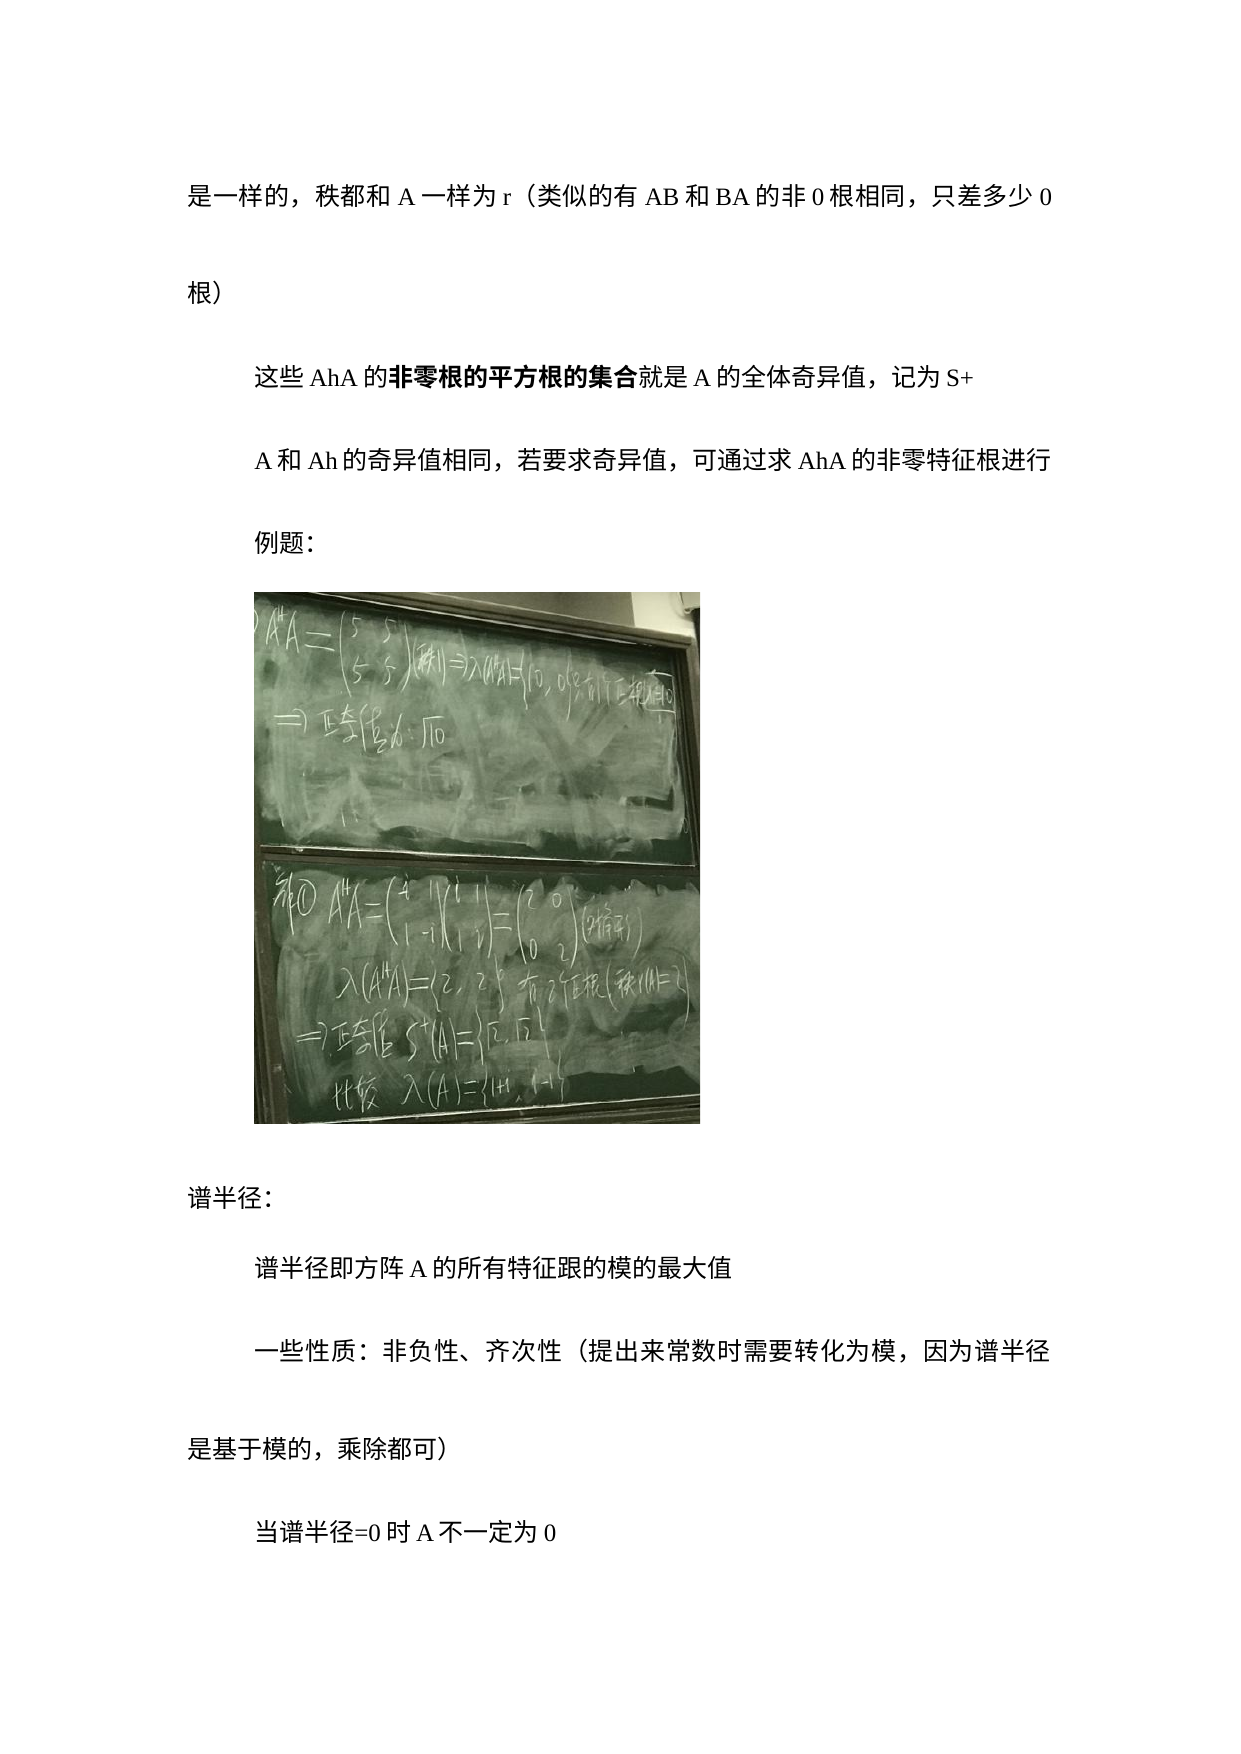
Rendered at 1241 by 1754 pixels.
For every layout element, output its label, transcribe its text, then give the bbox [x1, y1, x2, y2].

subtitle 谱半径： [187, 1164, 1053, 1229]
text 谱半径即方阵A的所有特征跟的模的最大值 [187, 1234, 1053, 1299]
text 例题： [187, 509, 1053, 574]
text 一些性质：非负性、齐次性（提出来常数时需要转化为模，因为谱半径是基于模的，乘除都可） [187, 1317, 1053, 1480]
text 当谱半径=0时A不一定为0 [187, 1498, 1053, 1563]
picture [254, 592, 700, 1124]
text A和Ah的奇异值相同，若要求奇异值，可通过求AhA的非零特征根进行 [187, 426, 1053, 491]
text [187, 162, 1053, 324]
text 这些AhA的非零根的平方根的集合就是A的全体奇异值，记为S+ [187, 343, 1053, 408]
